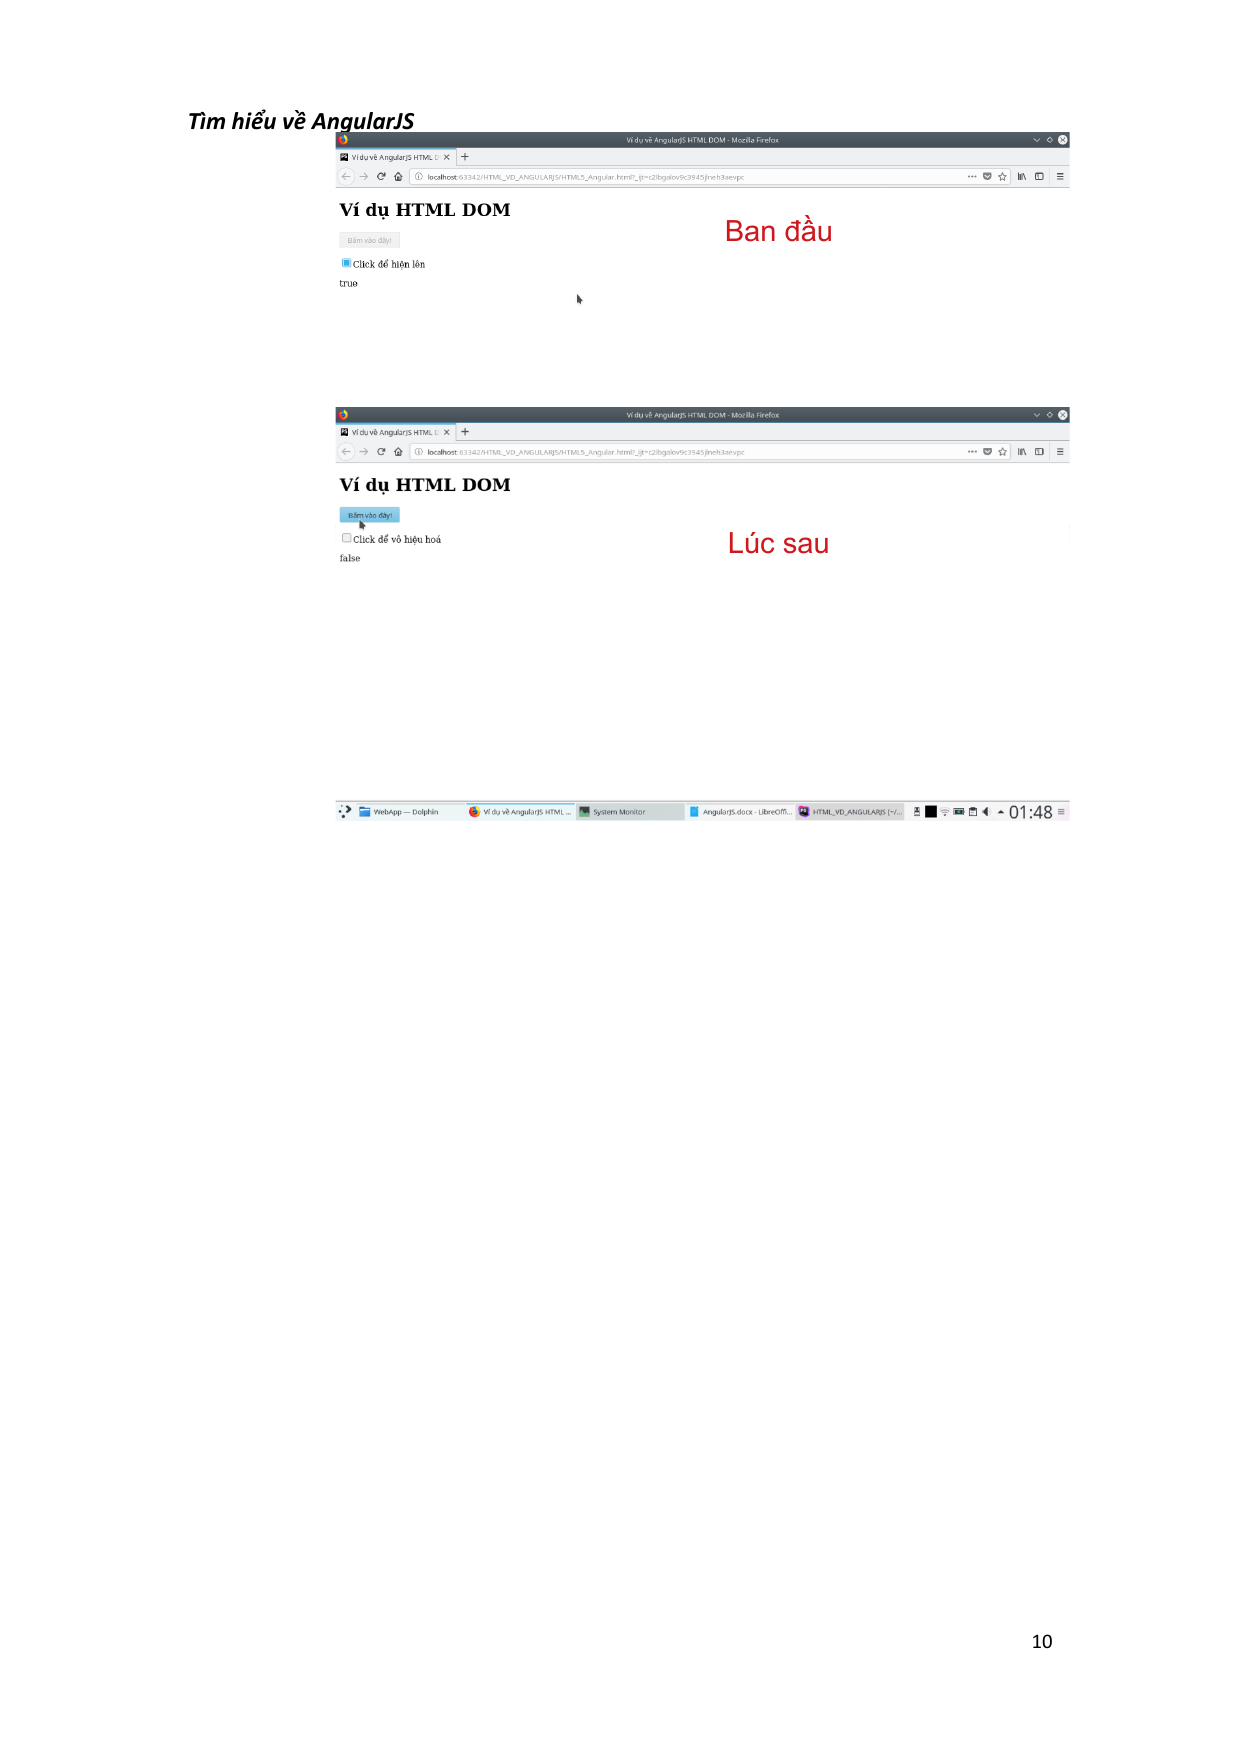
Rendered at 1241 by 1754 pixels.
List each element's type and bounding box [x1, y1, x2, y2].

picture [335, 132, 1070, 821]
